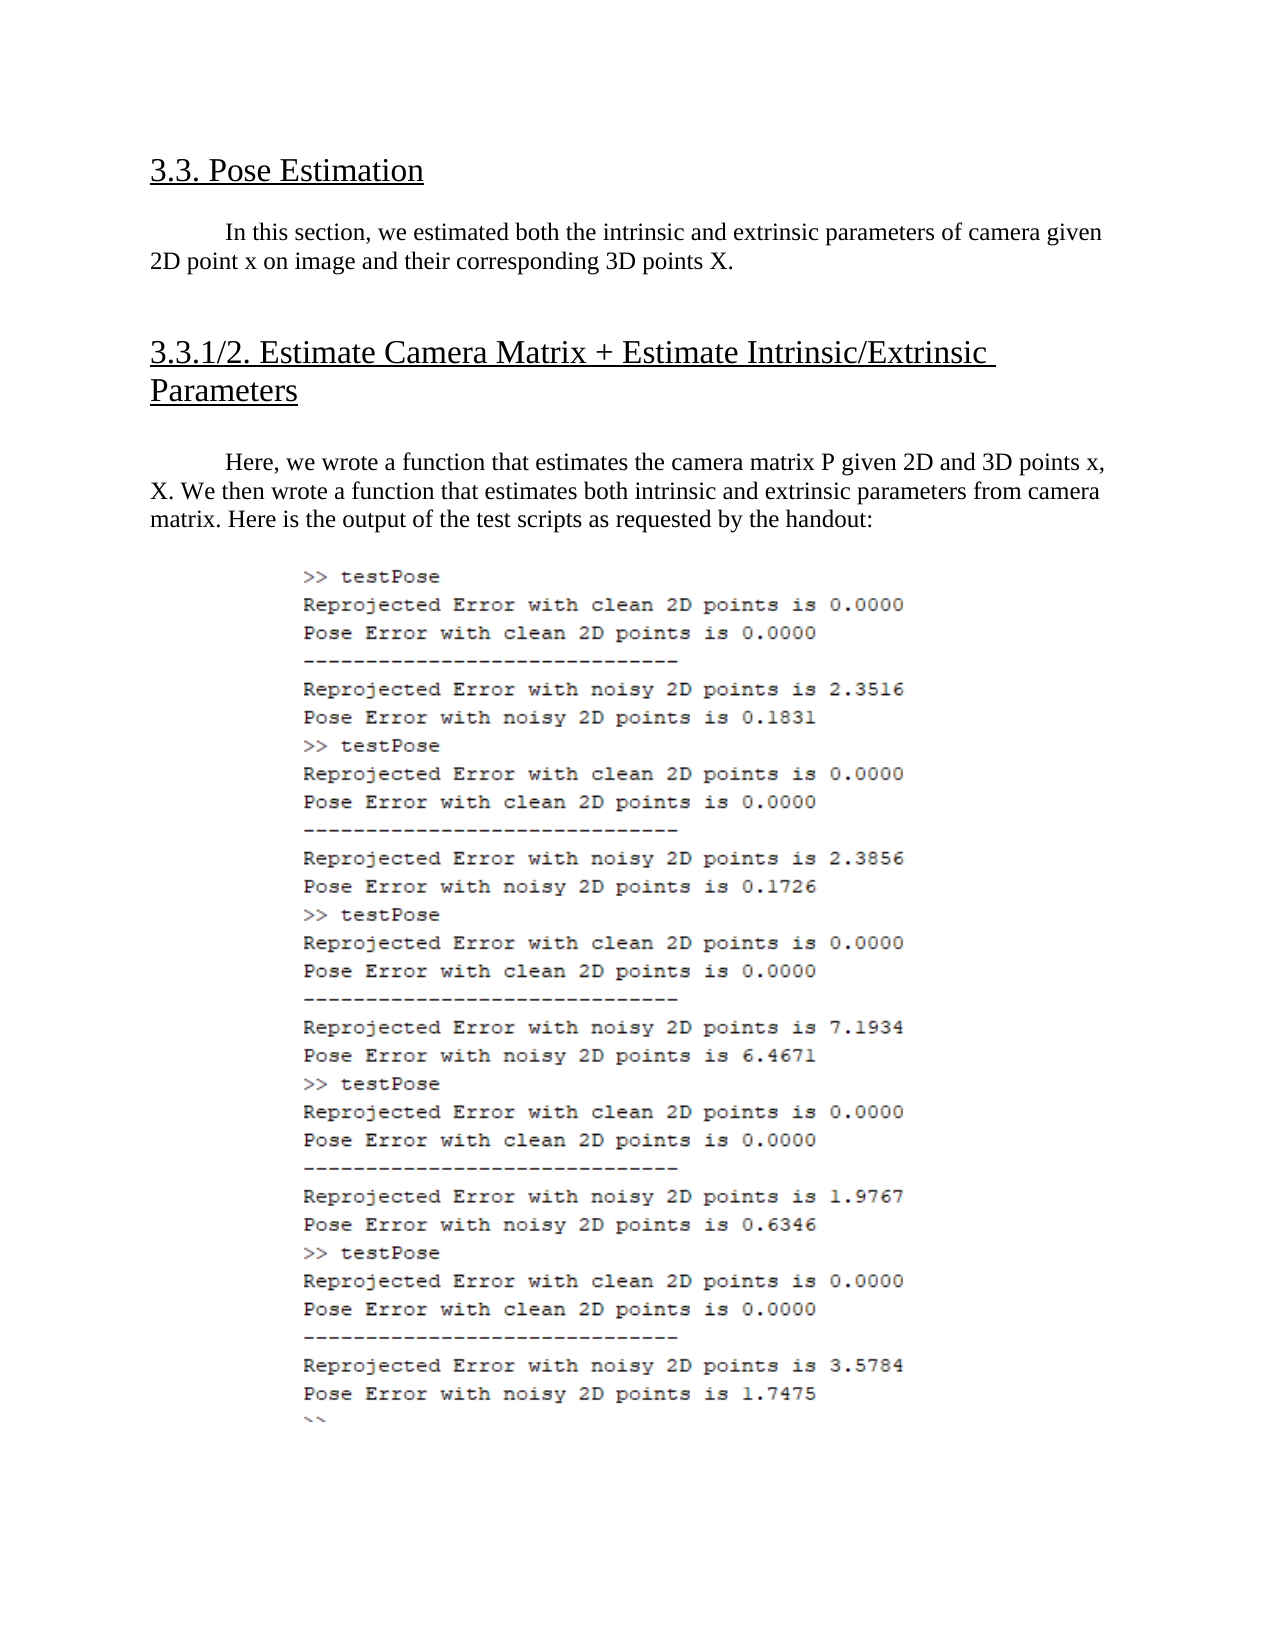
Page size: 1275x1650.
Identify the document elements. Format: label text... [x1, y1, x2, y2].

picture [303, 562, 972, 1422]
text In this section, we estimated both the intrinsic and extrinsic parameters of camera given 2D point x on image and their corresponding 3D points X. [150, 217, 1125, 274]
text 3.3. Pose Estimation [150, 150, 1125, 188]
text Here, we wrote a function that estimates the camera matrix P given 2D and 3D points x, X. We then wrote a function that estimates both intrinsic and extrinsic parameters from camera matrix. Here is the output of the test scripts as requested by the handout: [150, 447, 1125, 533]
text 3.3.1/2. Estimate Camera Matrix + Estimate Intrinsic/Extrinsic Parameters [150, 332, 1125, 409]
